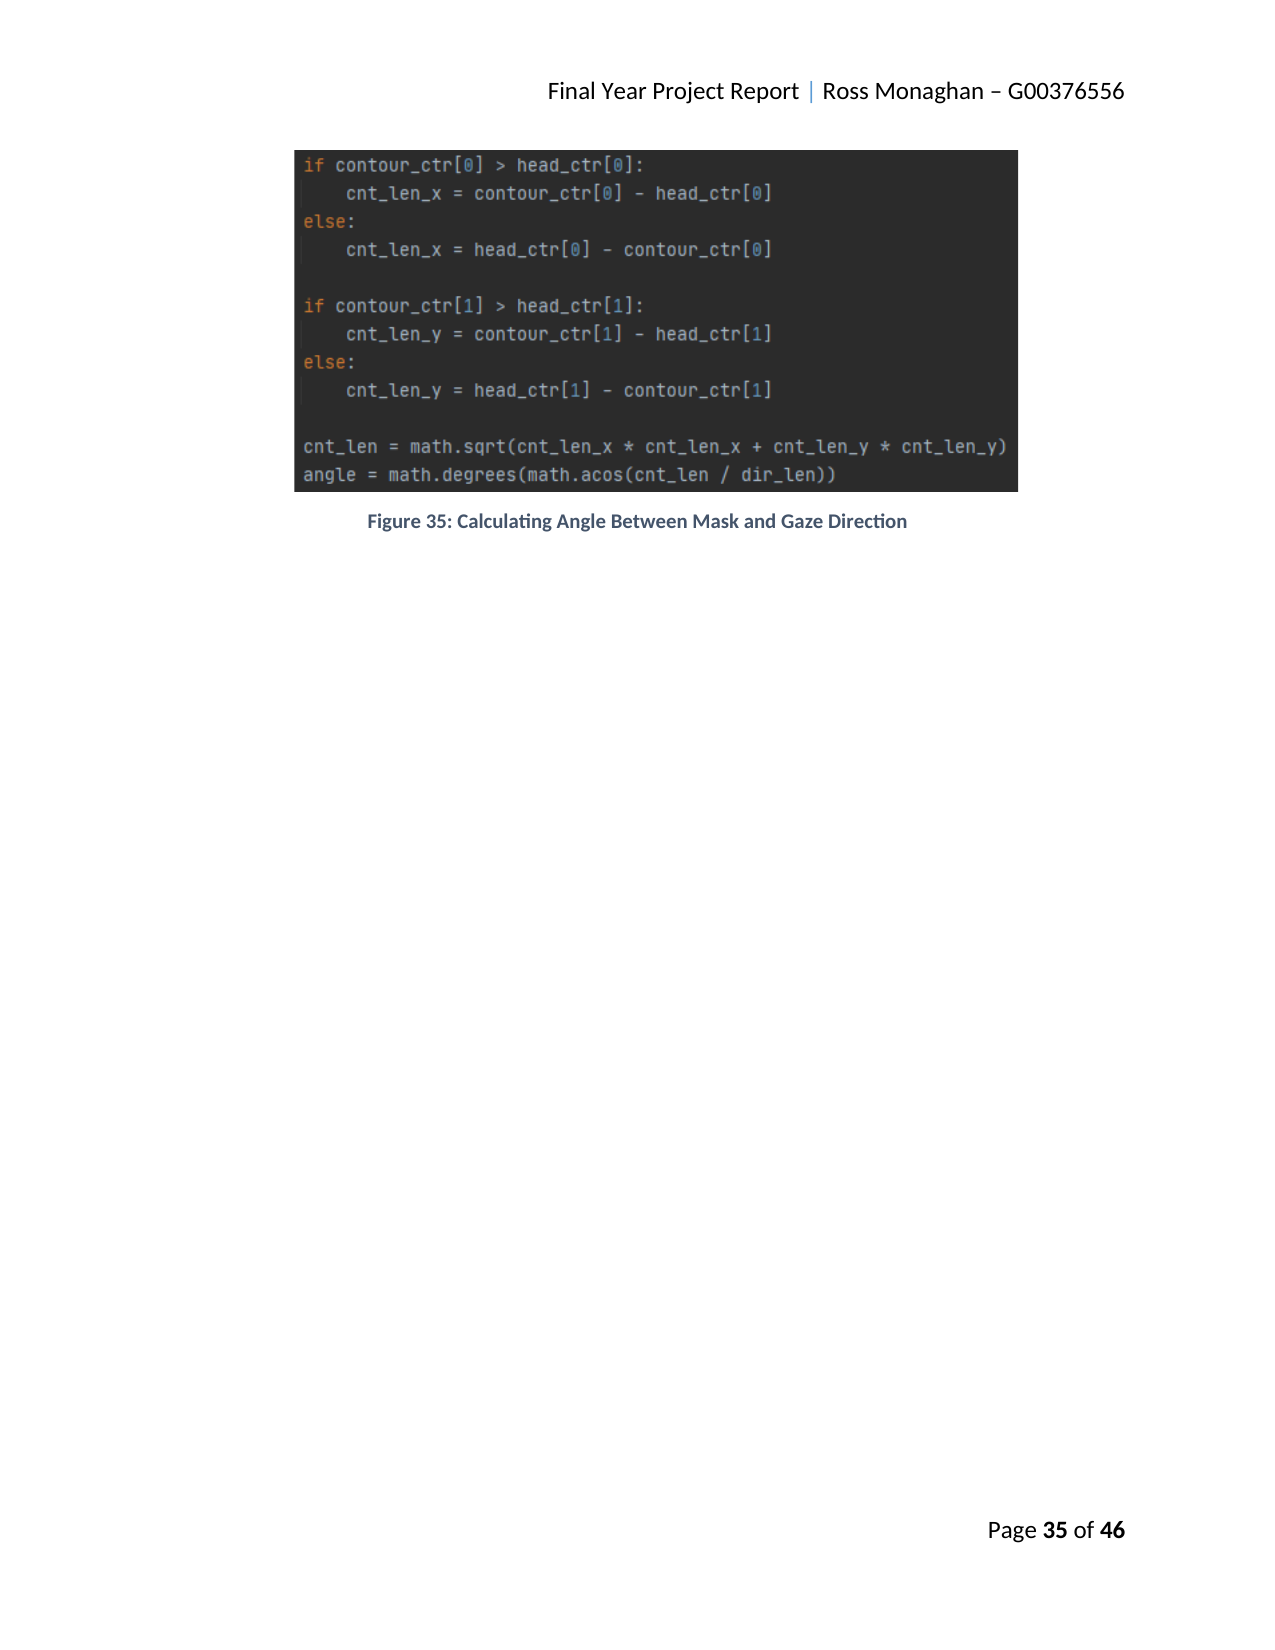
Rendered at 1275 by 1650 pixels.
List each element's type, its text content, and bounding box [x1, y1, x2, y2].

text Figure 35: Calculating Angle Between Mask and Gaze Direction [150, 508, 1125, 533]
picture [294, 150, 1019, 492]
